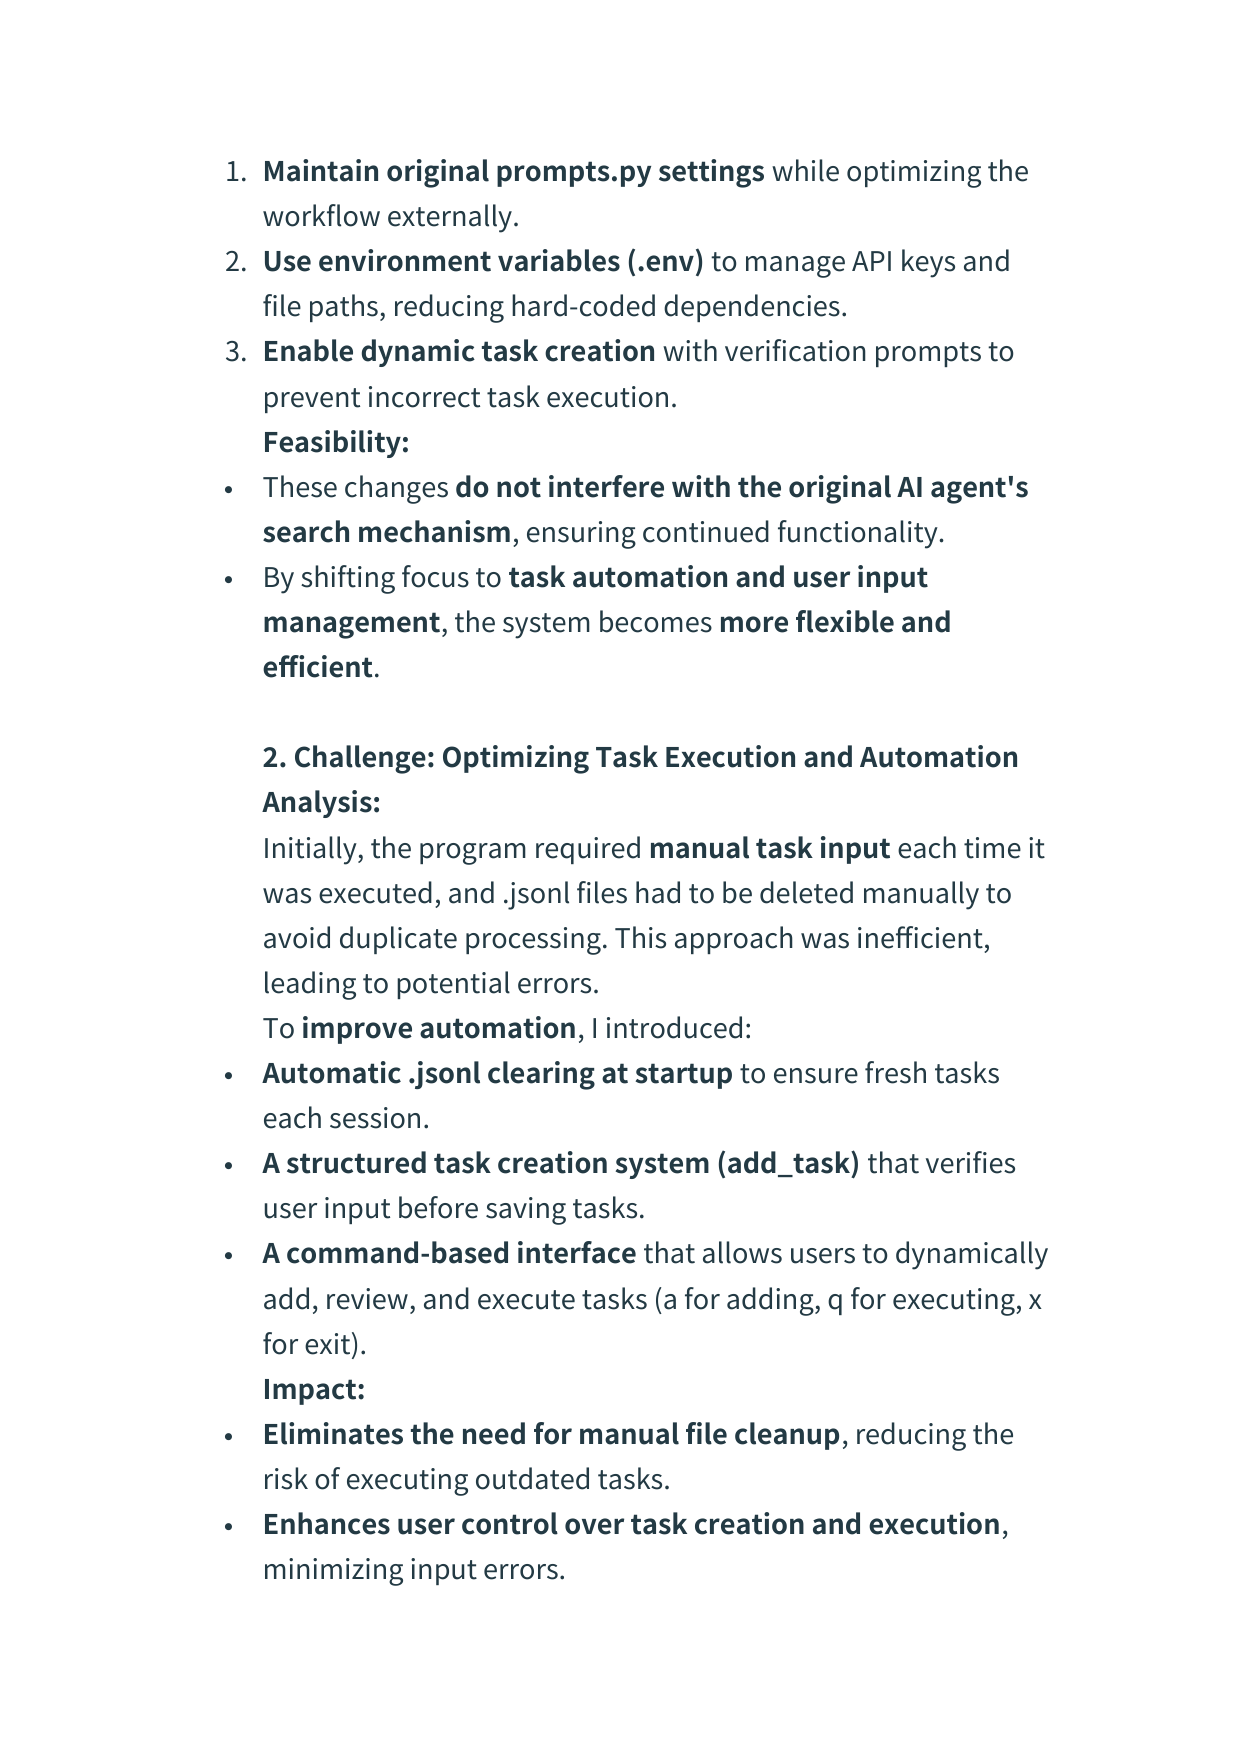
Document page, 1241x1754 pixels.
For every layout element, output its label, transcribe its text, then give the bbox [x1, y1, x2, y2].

text Impact: [262, 1368, 1053, 1407]
text Initially, the program required manual task input each time it was executed, and .jsonl files had to be deleted manually to avoid duplicate processing. This approach was inefficient, leading to potential errors. [262, 827, 1053, 1001]
list Use environment variables (.env) to manage API keys and file paths, reducing hard-coded dependencies. [225, 240, 1053, 324]
list By shifting focus to task automation and user input management, the system becomes more flexible and efficient. [225, 556, 1053, 685]
text Feasibility: [262, 421, 1053, 460]
list Eliminates the need for manual file cleanup, reducing the risk of executing outdated tasks. [225, 1413, 1053, 1497]
list Enable dynamic task creation with verification prompts to prevent incorrect task execution. [225, 330, 1053, 415]
text 2. Challenge: Optimizing Task Execution and Automation [262, 736, 1053, 776]
text Analysis: [262, 781, 1053, 821]
list A structured task creation system (add_task) that verifies user input before saving tasks. [225, 1142, 1053, 1227]
list Enhances user control over task creation and execution, minimizing input errors. [225, 1503, 1053, 1587]
list Maintain original prompts.py settings while optimizing the workflow externally. [225, 150, 1053, 234]
list A command-based interface that allows users to dynamically add, review, and execute tasks (a for adding, q for executing, x for exit). [225, 1232, 1053, 1362]
text To improve automation, I introduced: [262, 1007, 1053, 1046]
list These changes do not interfere with the original AI agent's search mechanism, ensuring continued functionality. [225, 466, 1053, 550]
list Automatic .jsonl clearing at startup to ensure fresh tasks each session. [225, 1052, 1053, 1136]
